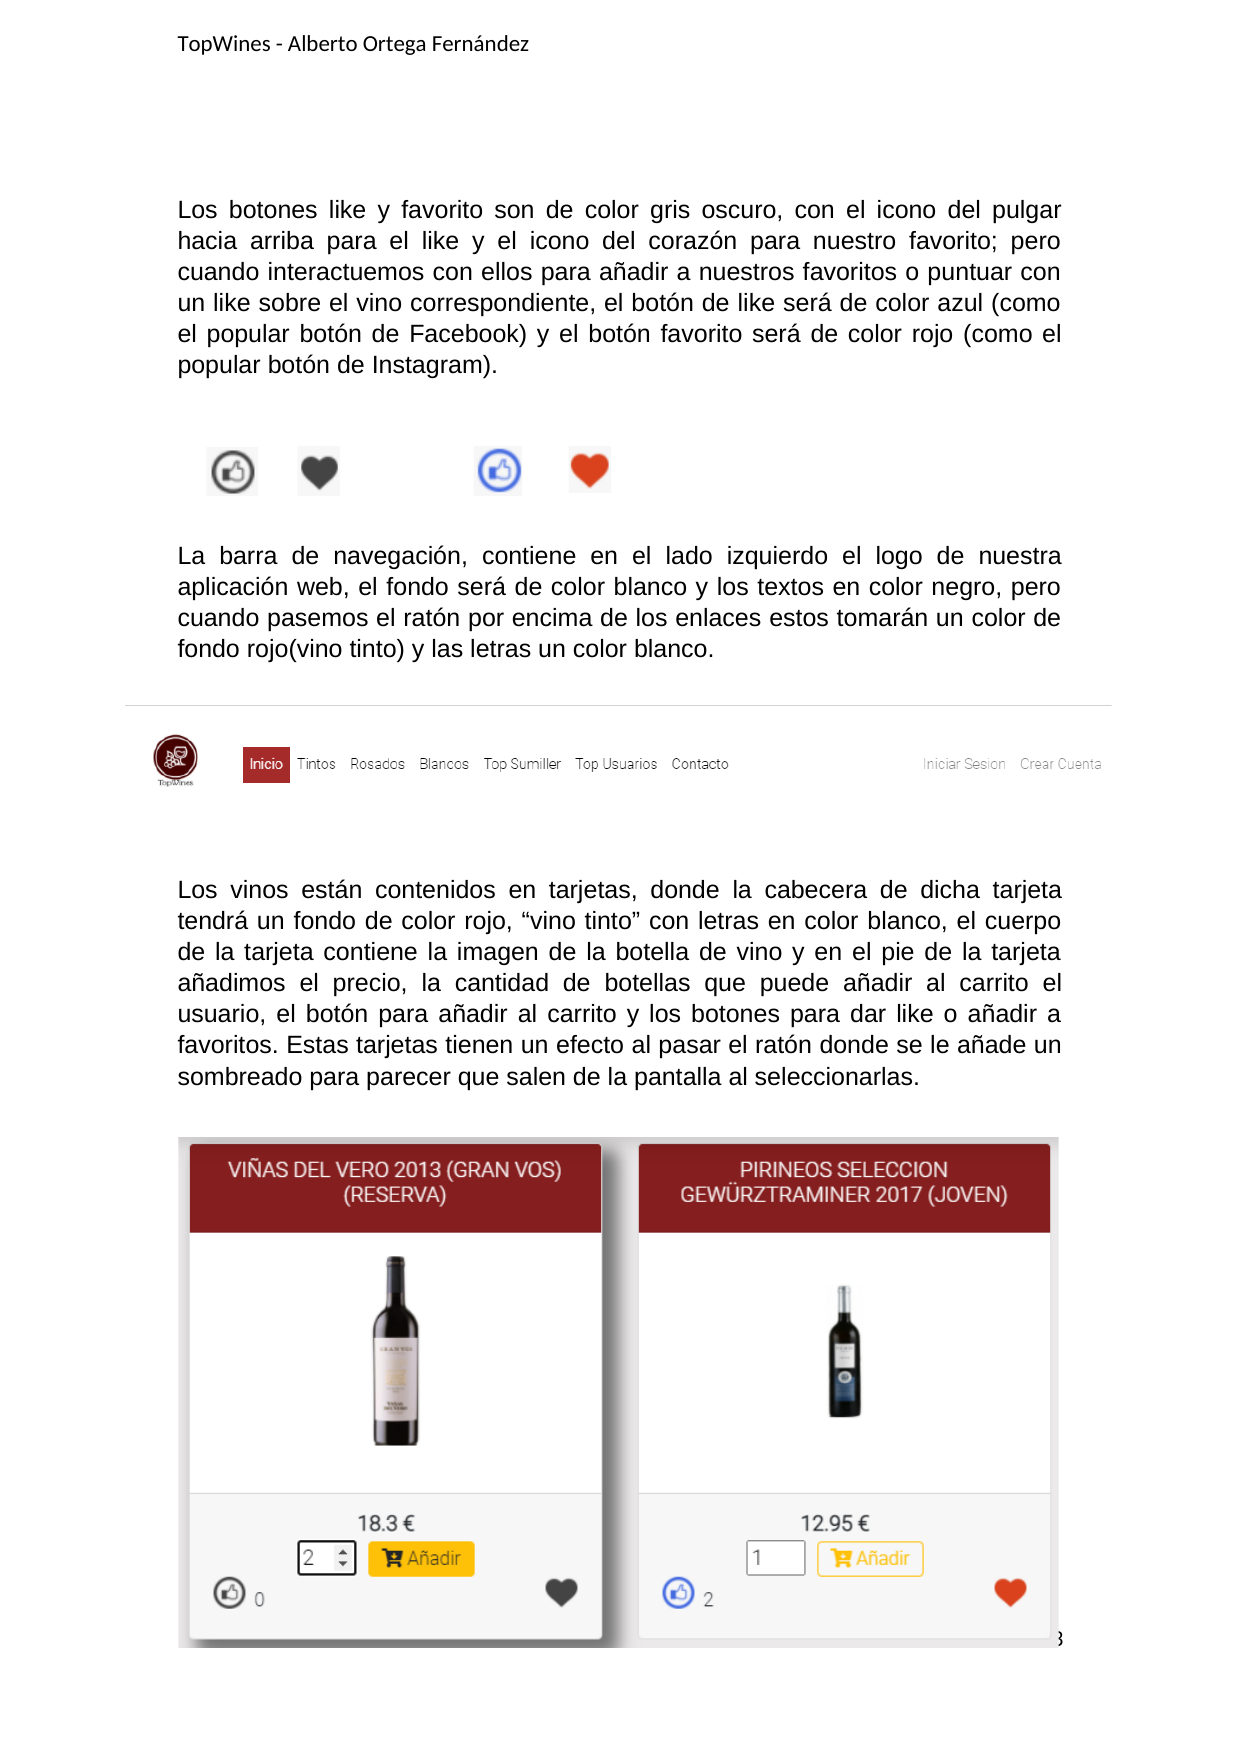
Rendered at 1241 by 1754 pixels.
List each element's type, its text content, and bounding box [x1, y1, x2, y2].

picture [204, 447, 258, 494]
picture [567, 446, 611, 490]
text Los vinos están contenidos en tarjetas, donde la cabecera de dicha tarjeta tendrá un fondo de color rojo, “vino tinto” con letras en color blanco, el cuerpo de la tarjeta contiene la imagen de la botella de vino y en el pie de la tarjeta añadimos el precio, la cantidad de botellas que puede añadir al carrito el usuario, el botón para añadir al carrito y los botones para dar like o añadir a favoritos. Estas tarjetas tienen un efecto al pasar el ratón donde se le añade un sombreado para parecer que salen de la pantalla al seleccionarlas. [177, 875, 1063, 1090]
text Los botones like y favorito son de color gris oscuro, con el icono del pulgar hacia arriba para el like y el icono del corazón para nuestro favorito; pero cuando interactuemos con ellos para añadir a nuestros favoritos o puntuar con un like sobre el vino correspondiente, el botón de like será de color azul (como el popular botón de Facebook) y el botón favorito será de color rojo (como el popular botón de Instagram). [177, 195, 1063, 379]
picture [124, 705, 1111, 799]
text La barra de navegación, contiene en el lado izquierdo el logo de nuestra aplicación web, el fondo será de color blanco y los textos en color negro, pero cuando pasemos el ratón por encima de los enlaces estos tomarán un color de fondo rojo(vino tinto) y las letras un color blanco. [177, 541, 1063, 663]
picture [296, 446, 339, 493]
picture [177, 1137, 1059, 1647]
picture [472, 446, 521, 494]
